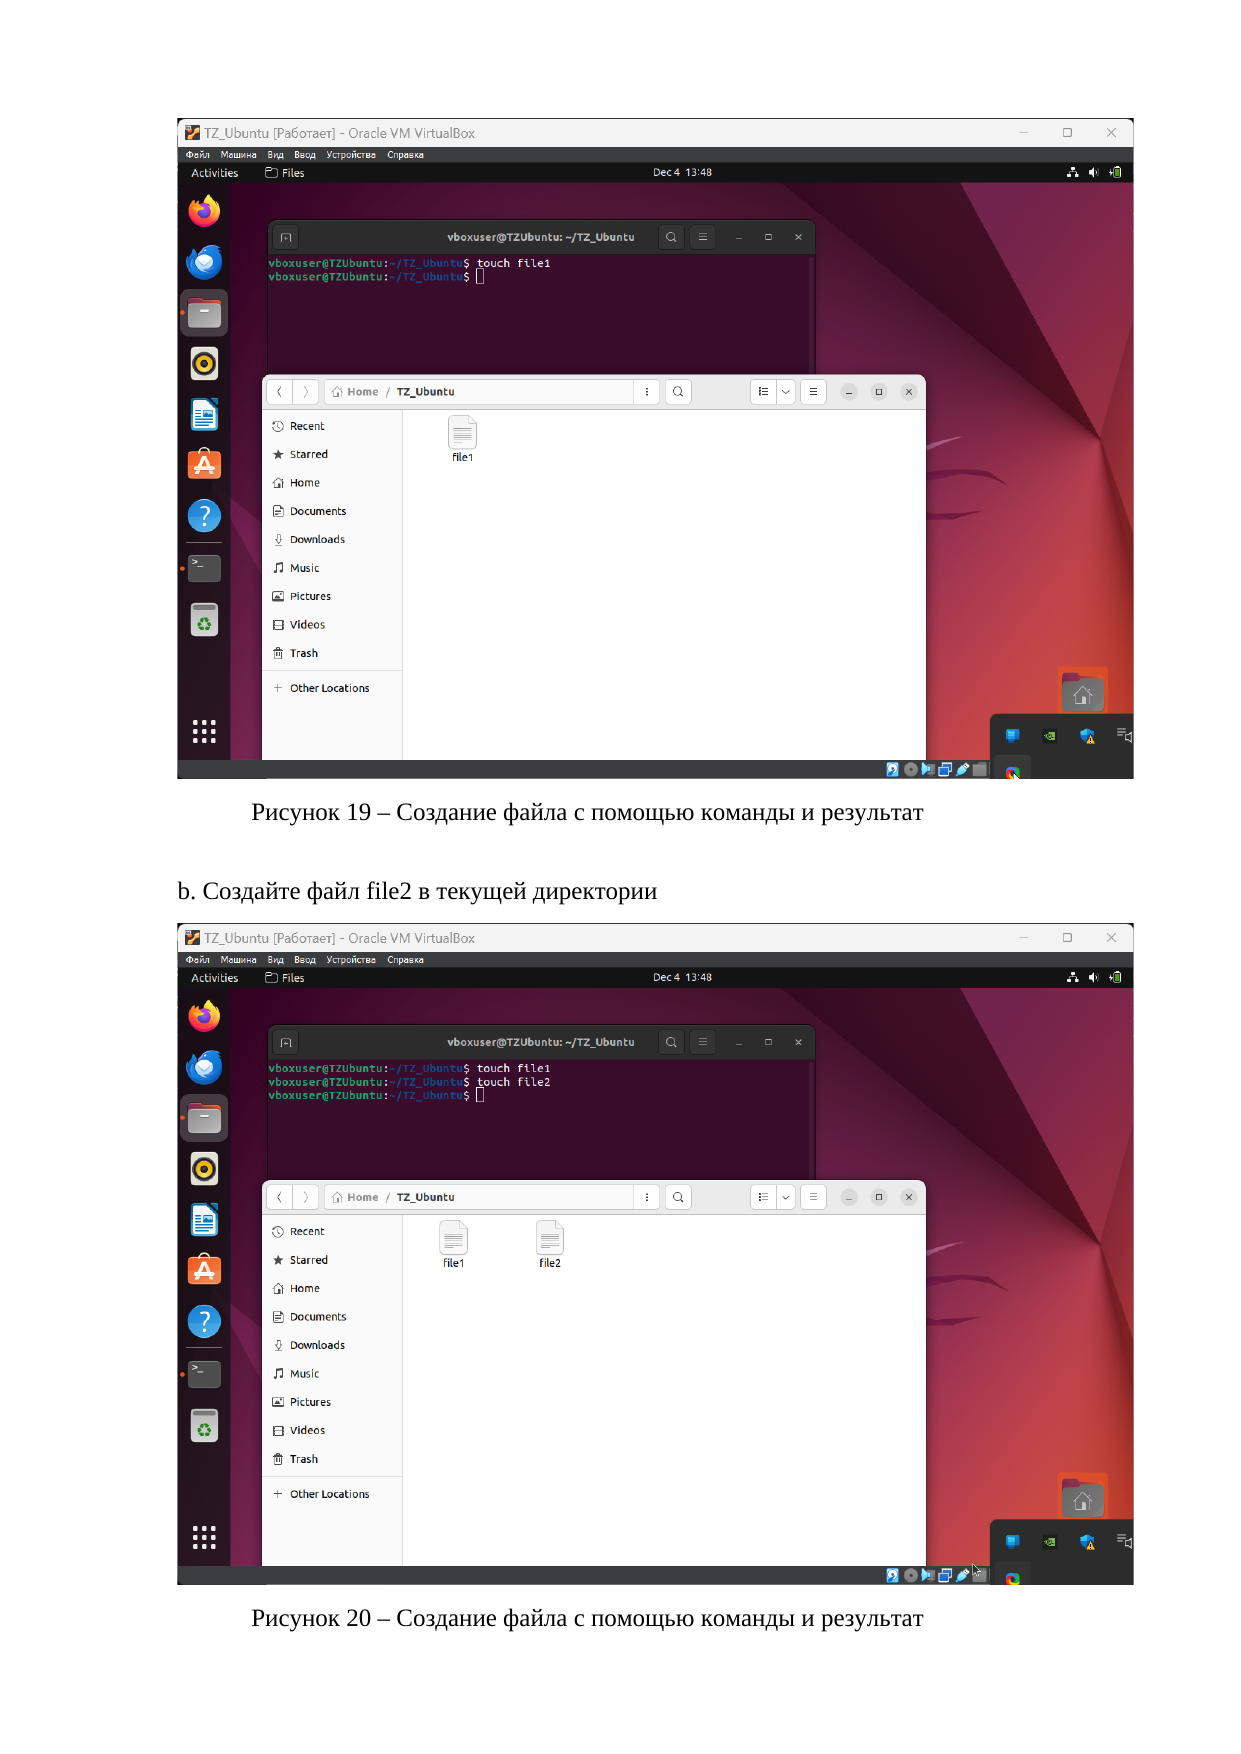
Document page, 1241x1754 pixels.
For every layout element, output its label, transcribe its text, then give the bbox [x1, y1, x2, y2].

text Рисунок 19 – Создание файла с помощью команды и результат [177, 797, 1152, 826]
text Рисунок 20 – Создание файла с помощью команды и результат [177, 1603, 1152, 1632]
text b. Создайте файл file2 в текущей директории [177, 845, 1152, 905]
picture [177, 118, 1134, 779]
picture [177, 923, 1134, 1585]
